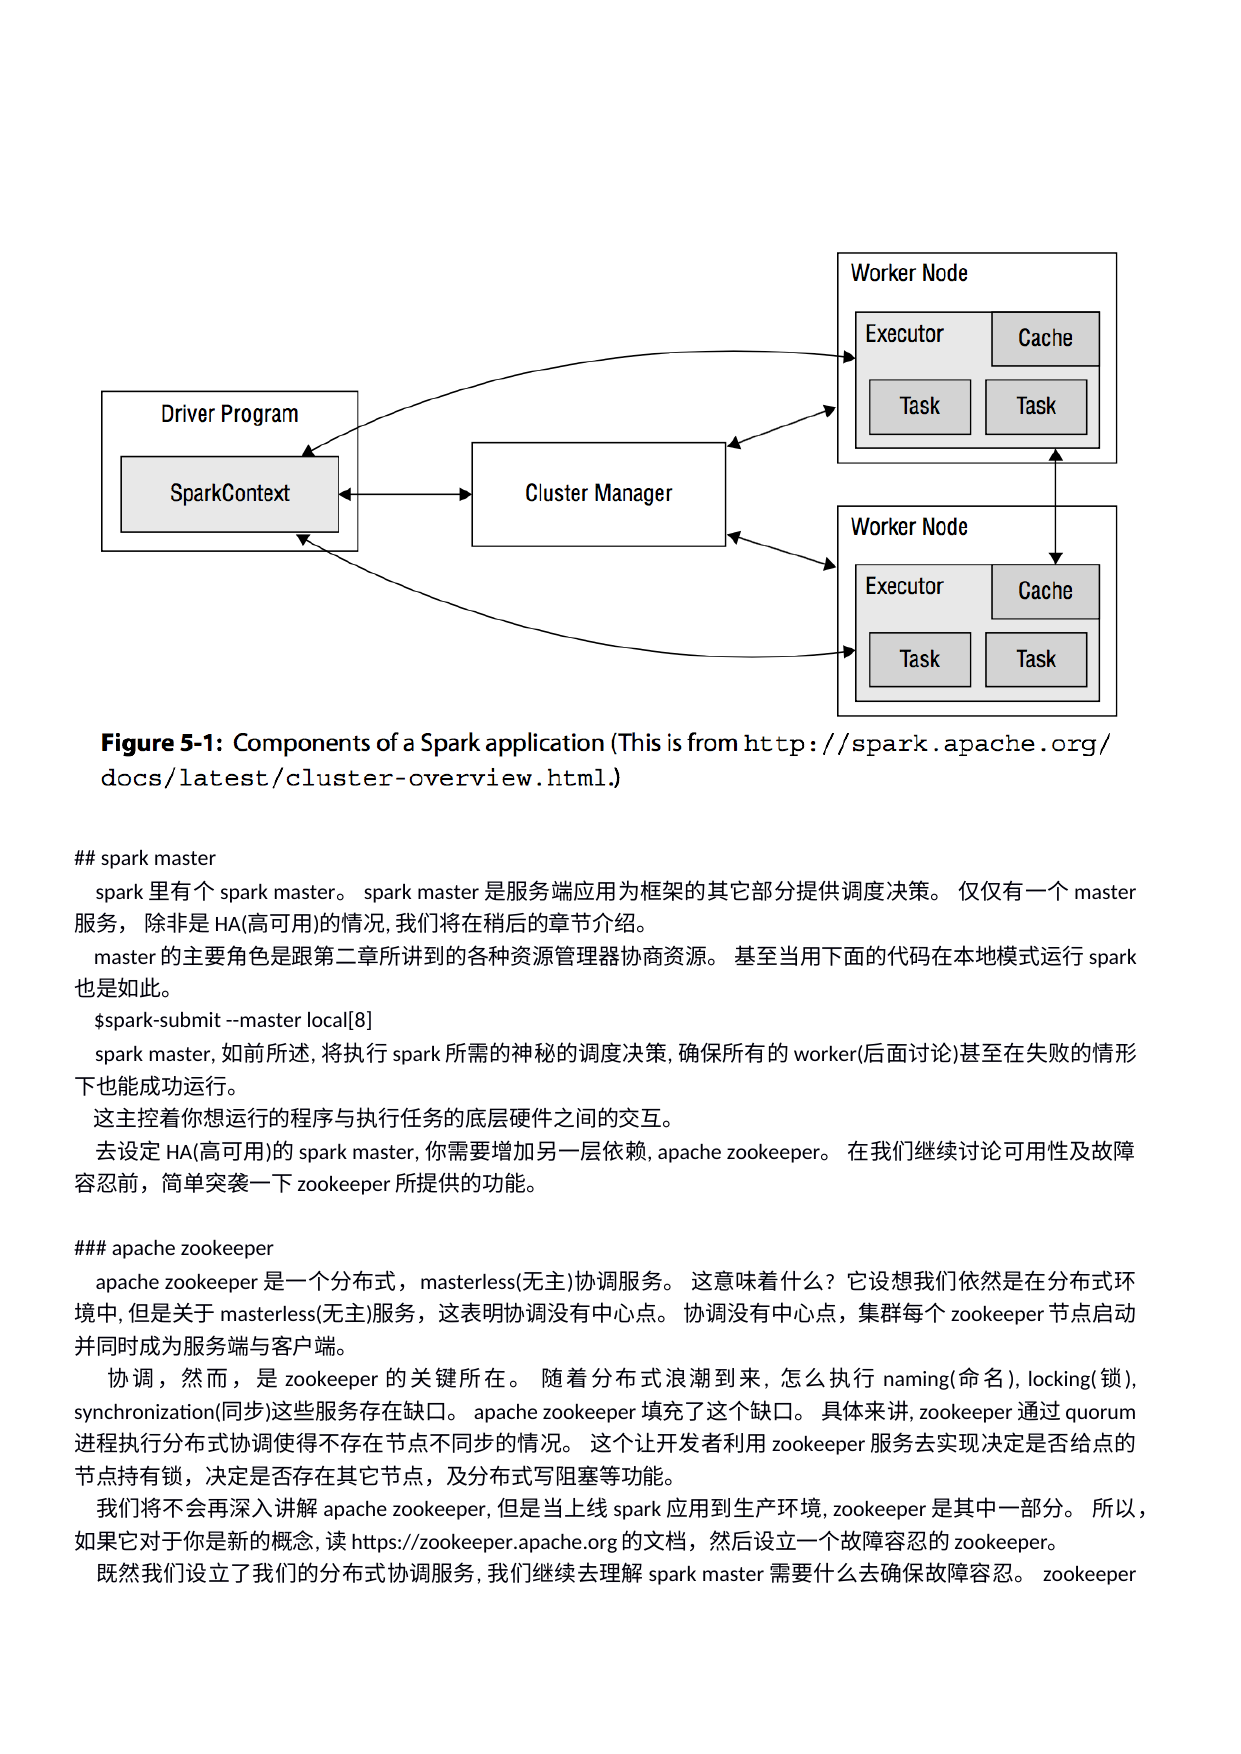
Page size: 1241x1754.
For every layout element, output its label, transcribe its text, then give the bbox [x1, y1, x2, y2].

text 去设定HA(高可用)的spark master, 你需要增加另一层依赖, apache zookeeper。 在我们继续讨论可用性及故障容忍前，简单突袭一下zookeeper所提供的功能。 [74, 1133, 1137, 1198]
text master的主要角色是跟第二章所讲到的各种资源管理器协商资源。 基至当用下面的代码在本地模式运行spark也是如此。 [74, 938, 1137, 1003]
picture [73, 223, 1137, 804]
text apache zookeeper是一个分布式，masterless(无主)协调服务。 这意味着什么? 它设想我们依然是在分布式环境中, 但是关于masterless(无主)服务，这表明协调没有中心点。 协调没有中心点，集群每个zookeeper节点启动并同时成为服务端与客户端。 [74, 1263, 1137, 1361]
text ### apache zookeeper [74, 1231, 1137, 1263]
text spark master, 如前所述, 将执行spark所需的神秘的调度决策, 确保所有的worker(后面讨论)甚至在失败的情形下也能成功运行。 [74, 1036, 1137, 1101]
text spark里有个spark master。 spark master是服务端应用为框架的其它部分提供调度决策。 仅仅有一个master 服务， 除非是HA(高可用)的情况, 我们将在稍后的章节介绍。 [74, 873, 1137, 938]
text ## spark master [74, 841, 1137, 873]
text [74, 1556, 1137, 1588]
text 协调，然而，是zookeeper的关键所在。 随着分布式浪潮到来, 怎么执行naming(命名), locking(锁), synchronization(同步)这些服务存在缺口。 apache zookeeper填充了这个缺口。 具体来讲, zookeeper通过quorum进程执行分布式协调使得不存在节点不同步的情况。 这个让开发者利用zookeeper服务去实现决定是否给点的节点持有锁，决定是否存在其它节点，及分布式写阻塞等功能。 [74, 1361, 1137, 1491]
text 这主控着你想运行的程序与执行任务的底层硬件之间的交互。 [74, 1101, 1137, 1133]
text 我们将不会再深入讲解apache zookeeper, 但是当上线spark应用到生产环境, zookeeper是其中一部分。 所以，如果它对于你是新的概念, 读https://zookeeper.apache.org的文档，然后设立一个故障容忍的zookeeper。 [74, 1491, 1137, 1556]
text $spark-submit --master local[8] [74, 1003, 1137, 1036]
